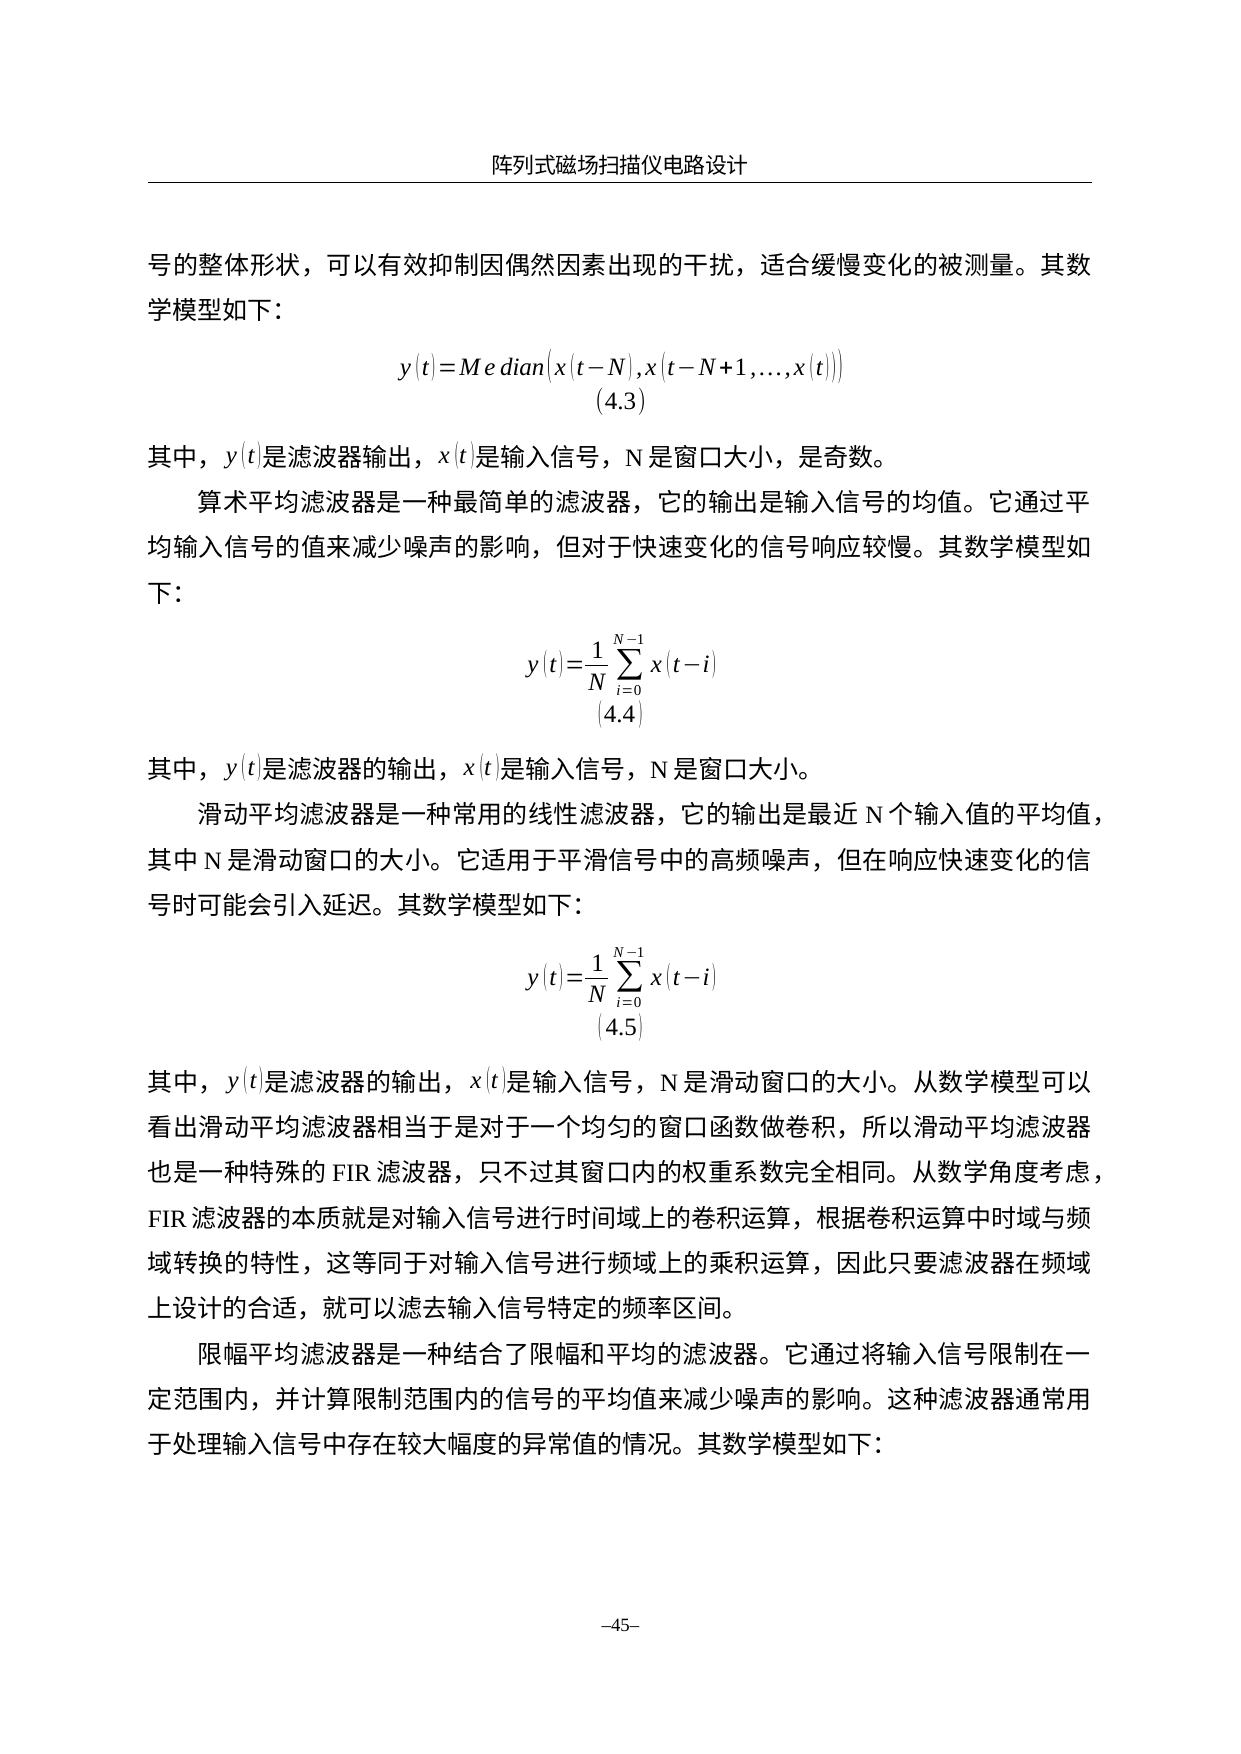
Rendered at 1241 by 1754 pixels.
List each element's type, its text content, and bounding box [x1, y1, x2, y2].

text 滑动平均滤波器是一种常用的线性滤波器，它的输出是最近N个输入值的平均值，其中N是滑动窗口的大小。它适用于平滑信号中的高频噪声，但在响应快速变化的信号时可能会引入延迟。其数学模型如下： [148, 795, 1092, 922]
text 其中，是滤波器的输出，是输入信号，N是窗口大小。 [148, 750, 1092, 786]
text 其中，是滤波器输出，是输入信号，N是窗口大小，是奇数。 [148, 437, 1092, 473]
text 限幅平均滤波器是一种结合了限幅和平均的滤波器。它通过将输入信号限制在一定范围内，并计算限制范围内的信号的平均值来减少噪声的影响。这种滤波器通常用于处理输入信号中存在较大幅度的异常值的情况。其数学模型如下： [148, 1334, 1092, 1461]
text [148, 246, 1092, 327]
text 其中，是滤波器的输出，是输入信号，N是滑动窗口的大小。从数学模型可以看出滑动平均滤波器相当于是对于一个均匀的窗口函数做卷积，所以滑动平均滤波器也是一种特殊的FIR滤波器，只不过其窗口内的权重系数完全相同。从数学角度考虑，FIR滤波器的本质就是对输入信号进行时间域上的卷积运算，根据卷积运算中时域与频域转换的特性，这等同于对输入信号进行频域上的乘积运算，因此只要滤波器在频域上设计的合适，就可以滤去输入信号特定的频率区间。 [148, 1062, 1092, 1325]
text 算术平均滤波器是一种最简单的滤波器，它的输出是输入信号的均值。它通过平均输入信号的值来减少噪声的影响，但对于快速变化的信号响应较慢。其数学模型如下： [148, 482, 1092, 609]
